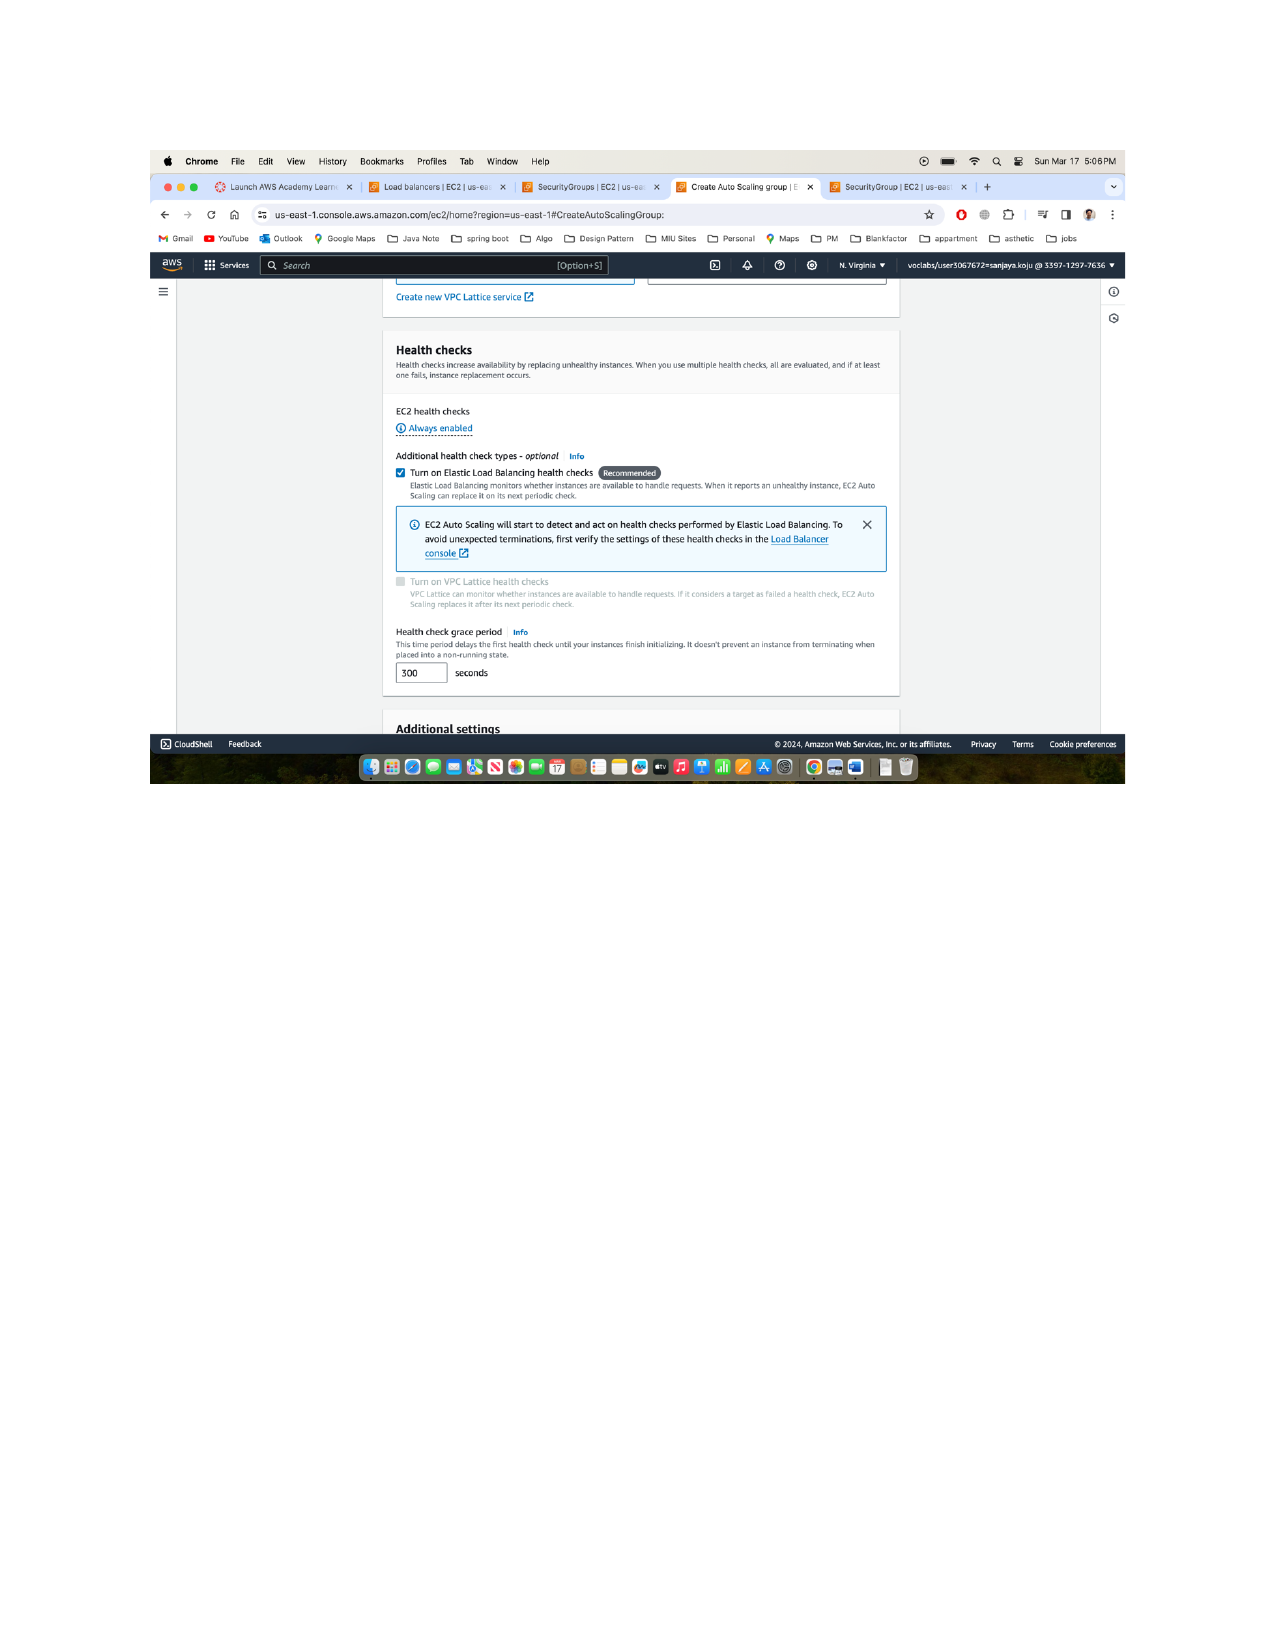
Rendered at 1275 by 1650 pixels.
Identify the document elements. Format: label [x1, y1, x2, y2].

picture [150, 150, 1125, 784]
